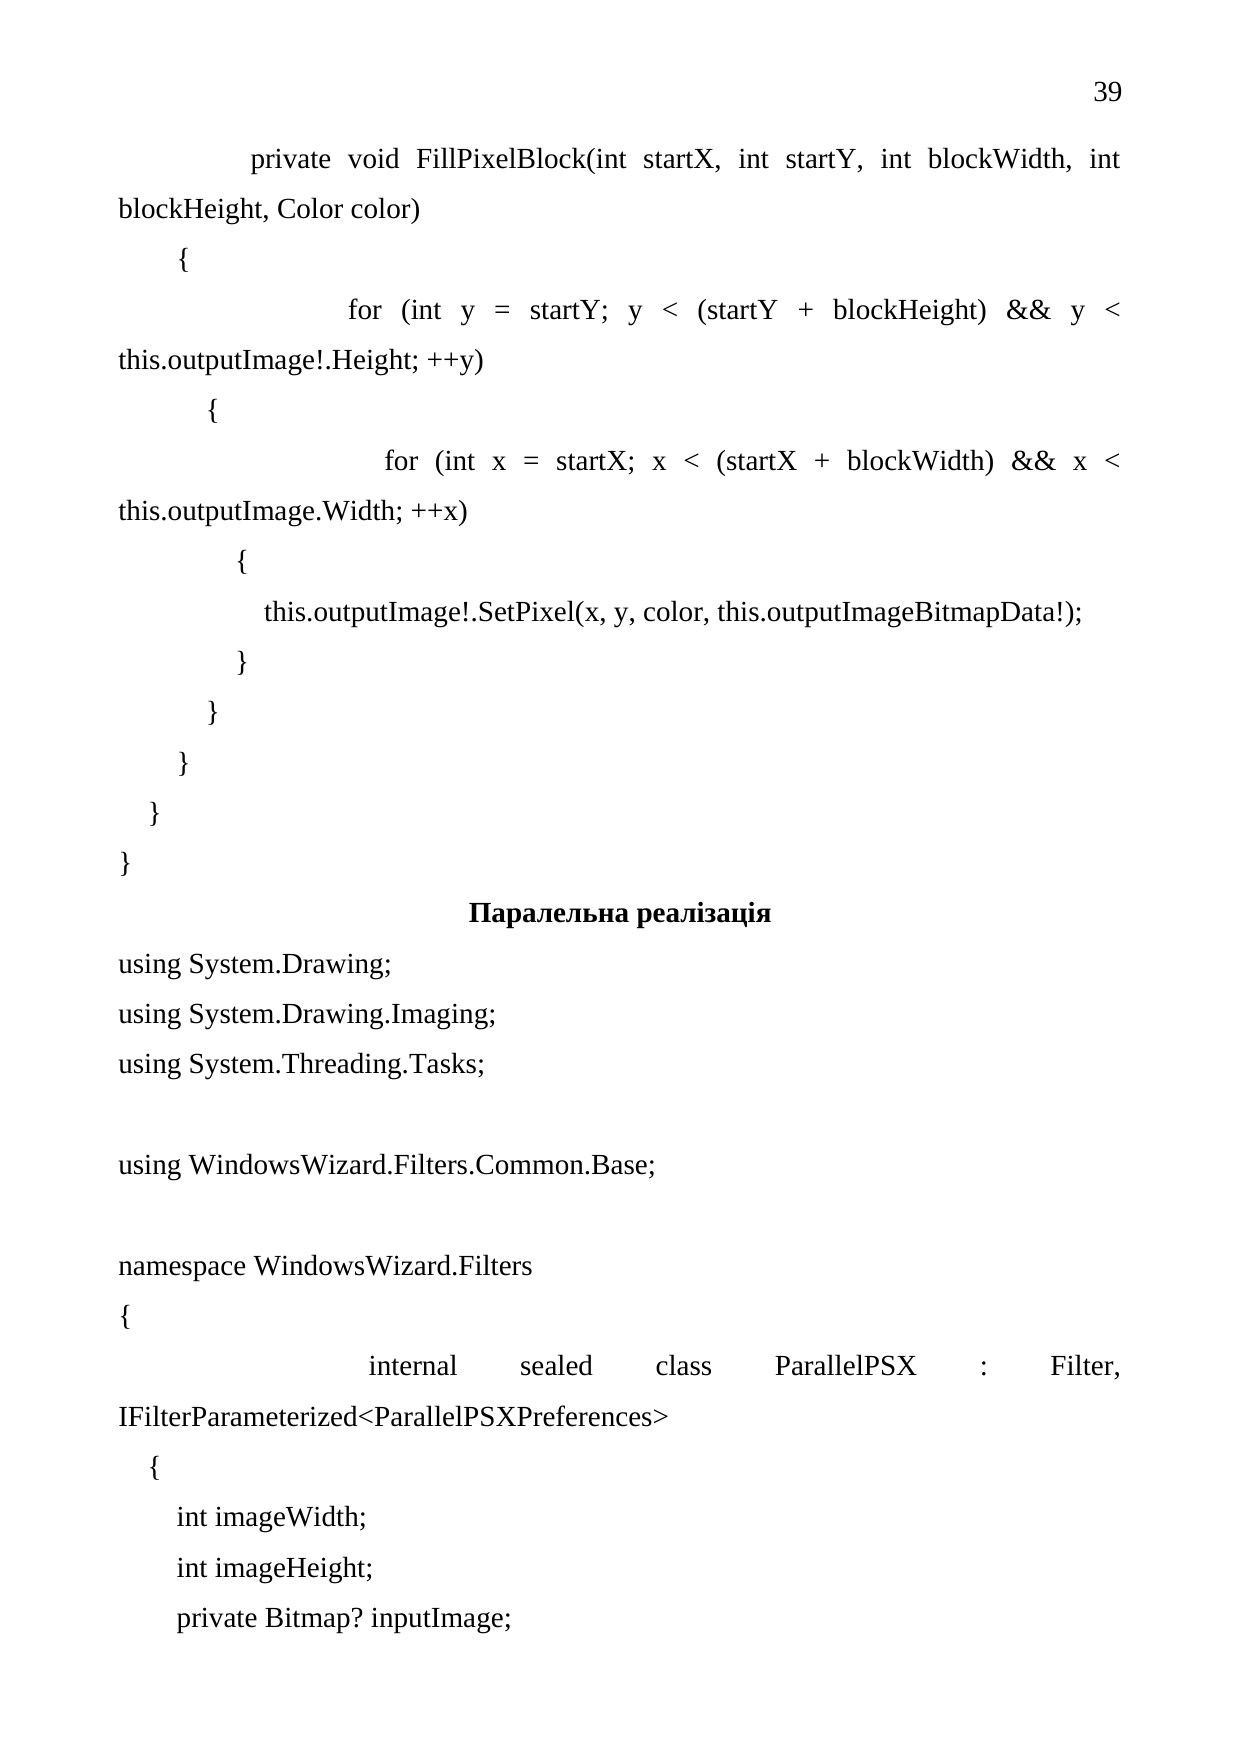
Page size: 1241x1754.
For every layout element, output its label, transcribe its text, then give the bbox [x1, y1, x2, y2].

text Паралельна реалізація [118, 896, 1122, 929]
text } [118, 845, 1122, 879]
text } [118, 694, 1122, 728]
text { [118, 1298, 1122, 1332]
text using WindowsWizard.Filters.Common.Base; [118, 1147, 1122, 1181]
text this.outputImage!.SetPixel(x, y, color, this.outputImageBitmapData!); [118, 594, 1122, 627]
text int imageWidth; [118, 1499, 1122, 1533]
text { [118, 242, 1122, 275]
text private void FillPixelBlock(int startX, int startY, int blockWidth, int blockHeight, Color color) [118, 141, 1122, 225]
text internal sealed class ParallelPSX : Filter, IFilterParameterized<ParallelPSXPreferences> [118, 1348, 1122, 1432]
text for (int x = startX; x < (startX + blockWidth) && x < this.outputImage.Width; ++x) [118, 443, 1122, 527]
text using System.Drawing; [118, 946, 1122, 979]
text using System.Threading.Tasks; [118, 1047, 1122, 1080]
text { [118, 392, 1122, 426]
text { [118, 1449, 1122, 1483]
text } [118, 795, 1122, 828]
text for (int y = startY; y < (startY + blockHeight) && y < this.outputImage!.Height; ++y) [118, 292, 1122, 376]
text private Bitmap? inputImage; [118, 1600, 1122, 1633]
text using System.Drawing.Imaging; [118, 996, 1122, 1030]
text int imageHeight; [118, 1550, 1122, 1583]
text } [118, 644, 1122, 678]
text { [118, 543, 1122, 577]
text namespace WindowsWizard.Filters [118, 1248, 1122, 1281]
text } [118, 745, 1122, 778]
